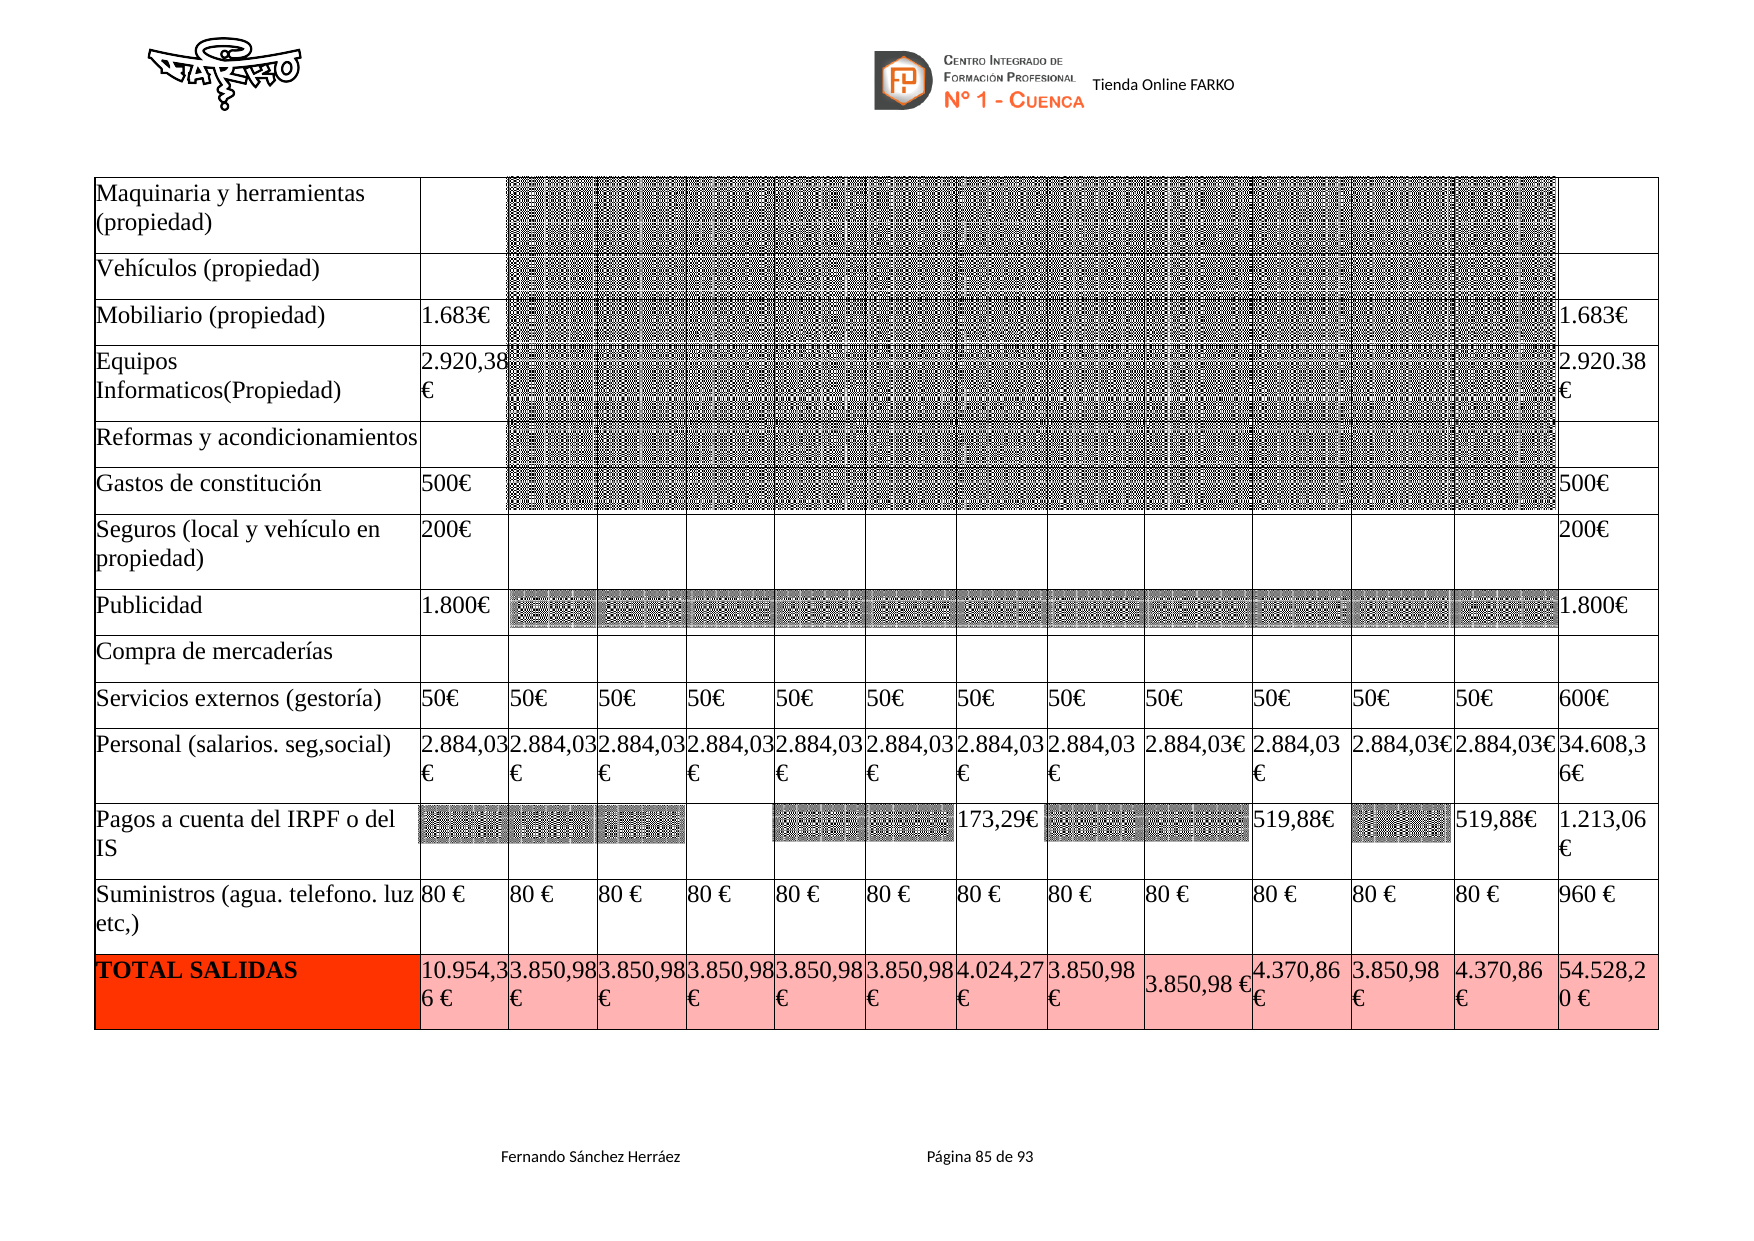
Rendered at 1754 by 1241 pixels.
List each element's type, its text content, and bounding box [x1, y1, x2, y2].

table_cell [866, 515, 956, 589]
table_cell [509, 422, 597, 467]
table_cell [1253, 254, 1351, 299]
table_cell [1048, 254, 1144, 299]
table_cell [866, 422, 956, 467]
table_cell [509, 804, 597, 878]
table_cell Maquinaria y herramientas (propiedad) [96, 178, 420, 252]
table_cell [1145, 254, 1252, 299]
table_cell [1048, 178, 1144, 252]
table_cell [1145, 300, 1252, 345]
table_cell [1455, 468, 1558, 513]
table_cell 1.800€ [421, 590, 508, 635]
table_cell 4.024,27 € [957, 955, 1047, 1029]
table_cell [1352, 254, 1454, 299]
table_cell 80 € [1352, 880, 1454, 954]
table_cell [421, 804, 508, 878]
table_cell [1352, 178, 1454, 252]
table_cell [598, 515, 686, 589]
table_cell 173,29€ [957, 804, 1047, 878]
table_cell 200€ [1559, 515, 1658, 589]
table_cell [957, 346, 1047, 421]
table_cell Vehículos (propiedad) [96, 254, 420, 299]
table_cell 960 € [1559, 880, 1658, 954]
table_cell Servicios externos (gestoría) [96, 683, 420, 728]
table_cell [509, 515, 597, 589]
table_cell [957, 468, 1047, 513]
table_cell 80 € [957, 880, 1047, 954]
table_cell [775, 346, 865, 421]
table_cell [1048, 468, 1144, 513]
table_cell [1048, 590, 1144, 635]
table_cell [1253, 468, 1351, 513]
table_cell [957, 422, 1047, 467]
table_cell 1.683€ [1559, 300, 1658, 345]
table_cell [866, 300, 956, 345]
table_cell [957, 254, 1047, 299]
table_cell 50€ [775, 683, 865, 728]
table_cell 2.884,03€ [509, 729, 597, 803]
table_cell [687, 590, 774, 635]
table_cell [1145, 515, 1252, 589]
table_cell [687, 804, 774, 878]
table_cell [957, 636, 1047, 682]
table_cell 2.884,03€ [687, 729, 774, 803]
table_cell [1145, 804, 1252, 878]
table_cell [1253, 346, 1351, 421]
table_cell [509, 300, 597, 345]
table_cell Reformas y acondicionamientos [96, 422, 420, 467]
table_cell 10.954,36 € [421, 955, 508, 1029]
picture [1351, 804, 1451, 843]
table_cell 500€ [1559, 468, 1658, 513]
table_cell [866, 346, 956, 421]
table_cell 80 € [1145, 880, 1252, 954]
table_cell Mobiliario (propiedad) [96, 300, 420, 345]
table_cell [957, 178, 1047, 252]
table_cell 3.850,98 € [687, 955, 774, 1029]
table_cell [687, 300, 774, 345]
table_cell [1048, 804, 1144, 878]
table_cell [598, 468, 686, 513]
table_cell Personal (salarios. seg,social) [96, 729, 420, 803]
table_cell 80 € [421, 880, 508, 954]
table_cell [957, 515, 1047, 589]
table_cell 2.884,03€ [775, 729, 865, 803]
table_cell [1455, 178, 1558, 252]
table_cell [421, 254, 508, 299]
table_cell 80 € [598, 880, 686, 954]
table_cell [1145, 422, 1252, 467]
table_cell [1352, 515, 1454, 589]
table_cell [1352, 346, 1454, 421]
table_cell [1145, 636, 1252, 682]
table_cell [1253, 590, 1351, 635]
table_cell [866, 178, 956, 252]
table_cell [775, 804, 865, 878]
table_cell [866, 804, 956, 878]
table_cell [687, 422, 774, 467]
table_cell [509, 590, 597, 635]
table_cell [775, 178, 865, 252]
table_cell 2.920,38€ [421, 346, 508, 421]
table_cell [687, 636, 774, 682]
table_cell [509, 468, 597, 513]
table_cell [957, 300, 1047, 345]
table_cell [1253, 636, 1351, 682]
table_cell [775, 300, 865, 345]
table_cell 50€ [957, 683, 1047, 728]
table_cell [1253, 422, 1351, 467]
table_cell TOTAL SALIDAS [96, 955, 420, 1029]
table_cell 500€ [421, 468, 508, 513]
table_cell Suministros (agua. telefono. luz etc,) [96, 880, 420, 954]
table_cell [1145, 590, 1252, 635]
table_cell [866, 636, 956, 682]
table_cell 50€ [866, 683, 956, 728]
table_cell [1352, 636, 1454, 682]
table_cell 3.850,98 € [509, 955, 597, 1029]
table_cell [1455, 346, 1558, 421]
table_cell 34.608,36€ [1559, 729, 1658, 803]
table_cell 600€ [1559, 683, 1658, 728]
table_cell [1145, 178, 1252, 252]
table_cell [866, 590, 956, 635]
table_cell [1559, 422, 1658, 467]
table_cell [1352, 468, 1454, 513]
table_cell [598, 804, 686, 878]
table_cell [687, 468, 774, 513]
table_cell 2.884,03€ [1352, 729, 1454, 803]
table_cell [421, 636, 508, 682]
table_cell [1352, 300, 1454, 345]
table_cell [1455, 636, 1558, 682]
table_cell 2.884,03€ [1253, 729, 1351, 803]
table_cell Compra de mercaderías [96, 636, 420, 682]
table_cell 50€ [1253, 683, 1351, 728]
table_cell [421, 178, 508, 252]
table_cell [866, 254, 956, 299]
table_cell 80 € [1455, 880, 1558, 954]
table_cell 519,88€ [1253, 804, 1351, 878]
table_cell 50€ [1352, 683, 1454, 728]
table_cell 50€ [598, 683, 686, 728]
table_cell 50€ [421, 683, 508, 728]
table_cell [687, 515, 774, 589]
picture [147, 37, 302, 111]
table_cell 1.683€ [421, 300, 508, 345]
table_cell Pagos a cuenta del IRPF o del IS [96, 804, 420, 878]
table_cell 1.800€ [1559, 590, 1658, 635]
table_cell 2.884,03€ [421, 729, 508, 803]
table_cell Publicidad [96, 590, 420, 635]
table_cell [775, 422, 865, 467]
table_cell 2.884,03€ [866, 729, 956, 803]
table_cell [1455, 590, 1558, 635]
table_cell 4.370,86 € [1455, 955, 1558, 1029]
table_cell [1559, 178, 1658, 252]
table_cell [1455, 254, 1558, 299]
table_cell [1455, 515, 1558, 589]
table_cell [775, 254, 865, 299]
table_cell [1145, 346, 1252, 421]
table_cell [509, 178, 597, 252]
table_cell [687, 346, 774, 421]
table_cell [1559, 636, 1658, 682]
table_cell 3.850,98 € [775, 955, 865, 1029]
table_cell 80 € [509, 880, 597, 954]
table_cell [1048, 636, 1144, 682]
table_cell 80 € [775, 880, 865, 954]
table_cell Gastos de constitución [96, 468, 420, 513]
table_cell [1145, 468, 1252, 513]
table_cell 50€ [1455, 683, 1558, 728]
table_cell [866, 468, 956, 513]
table_cell [509, 254, 597, 299]
table_cell [687, 178, 774, 252]
table_cell [1455, 422, 1558, 467]
table_cell Seguros (local y vehículo en propiedad) [96, 515, 420, 589]
table_cell [1253, 515, 1351, 589]
table_cell 50€ [509, 683, 597, 728]
table_cell [509, 636, 597, 682]
table_cell [775, 636, 865, 682]
table_cell [1253, 300, 1351, 345]
table_cell 4.370,86 € [1253, 955, 1351, 1029]
table_cell 3.850,98 € [1048, 955, 1144, 1029]
table_cell [775, 515, 865, 589]
table_cell [598, 178, 686, 252]
table_cell [598, 590, 686, 635]
table_cell 50€ [1048, 683, 1144, 728]
table_cell [598, 300, 686, 345]
table_cell [509, 346, 597, 421]
table_cell [1352, 804, 1454, 878]
table_cell [1048, 515, 1144, 589]
table_cell Equipos Informaticos(Propiedad) [96, 346, 420, 421]
table_cell [1253, 178, 1351, 252]
table_cell 2.884,03€ [957, 729, 1047, 803]
table_cell 2.884,03€ [1048, 729, 1144, 803]
table_cell [1559, 254, 1658, 299]
table_cell 80 € [866, 880, 956, 954]
table_cell [687, 254, 774, 299]
table_cell 50€ [687, 683, 774, 728]
table_cell [598, 636, 686, 682]
table_cell 200€ [421, 515, 508, 589]
table_cell [1048, 300, 1144, 345]
table_cell [775, 590, 865, 635]
table_cell 54.528,20 € [1559, 955, 1658, 1029]
picture [872, 47, 1095, 114]
table_cell 80 € [1253, 880, 1351, 954]
table_cell 3.850,98 € [866, 955, 956, 1029]
table_cell [1048, 346, 1144, 421]
table_cell [1048, 422, 1144, 467]
table_cell 2.884,03€ [1455, 729, 1558, 803]
table_cell 2.884,03€ [598, 729, 686, 803]
table_cell [598, 254, 686, 299]
table_cell [1455, 300, 1558, 345]
table_cell 3.850,98 € [1145, 955, 1252, 1029]
table_cell 80 € [1048, 880, 1144, 954]
table_cell [775, 468, 865, 513]
table_cell 3.850,98 € [1352, 955, 1454, 1029]
table_cell 80 € [687, 880, 774, 954]
table_cell [421, 422, 508, 467]
table_cell [1352, 590, 1454, 635]
table_cell [1352, 422, 1454, 467]
table_cell 519,88€ [1455, 804, 1558, 878]
table_cell 50€ [1145, 683, 1252, 728]
table_cell 1.213,06€ [1559, 804, 1658, 878]
table_cell [957, 590, 1047, 635]
table_cell 3.850,98 € [598, 955, 686, 1029]
table_cell [598, 422, 686, 467]
table_cell [598, 346, 686, 421]
table_cell 2.920.38€ [1559, 346, 1658, 421]
table_cell 2.884,03€ [1145, 729, 1252, 803]
